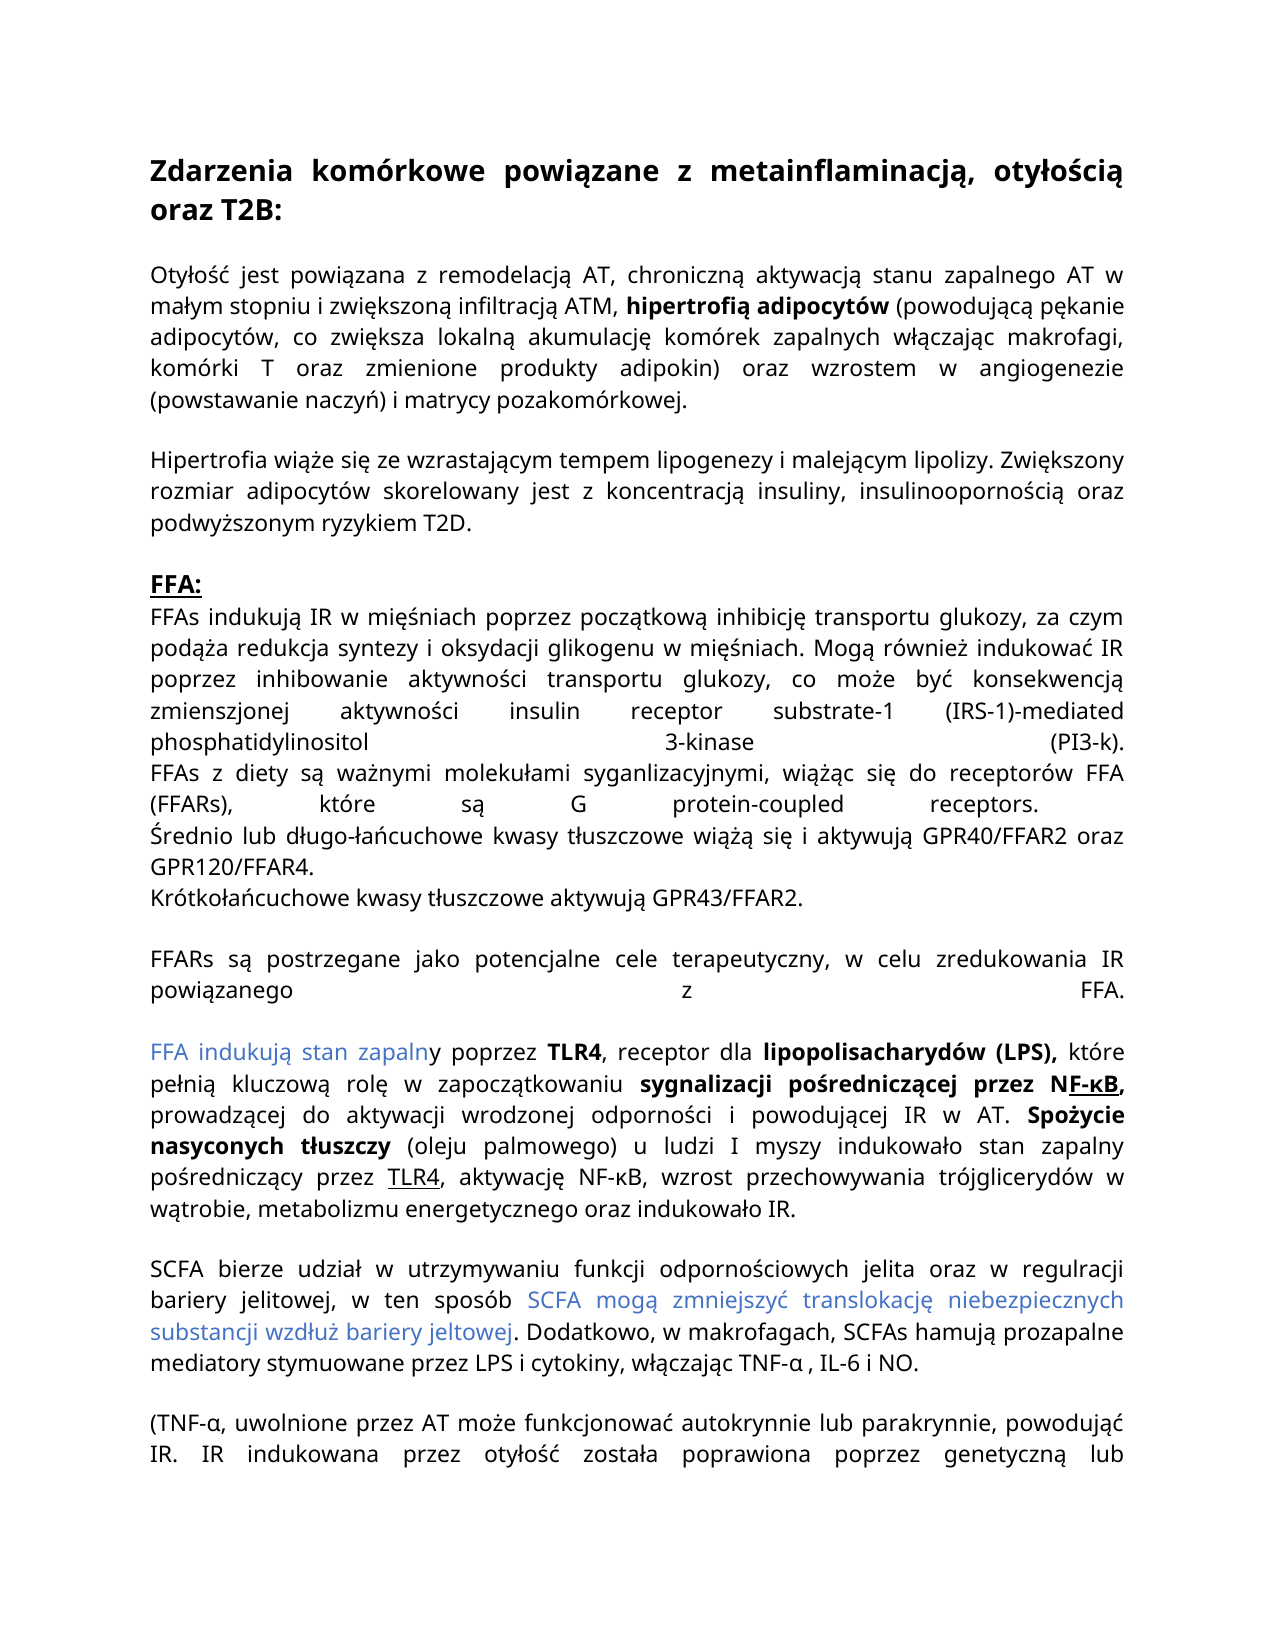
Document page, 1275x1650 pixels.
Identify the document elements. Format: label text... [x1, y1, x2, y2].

text FFARs są postrzegane jako potencjalne cele terapeutyczny, w celu zredukowania IR powiązanego z FFA. FFA indukują stan zapalny poprzez TLR4, receptor dla lipopolisacharydów (LPS), które pełnią kluczową rolę w zapoczątkowaniu sygnalizacji pośredniczącej przez NF-κB, prowadzącej do aktywacji wrodzonej odporności i powodującej IR w AT. Spożycie nasyconych tłuszczy (oleju palmowego) u ludzi I myszy indukowało stan zapalny pośredniczący przez TLR4, aktywację NF-κB, wzrost przechowywania trójglicerydów w wątrobie, metabolizmu energetycznego oraz indukowało IR. [150, 943, 1125, 1224]
text SCFA bierze udział w utrzymywaniu funkcji odpornościowych jelita oraz w regulracji bariery jelitowej, w ten sposób SCFA mogą zmniejszyć translokację niebezpiecznych substancji wzdłuż bariery jeltowej. Dodatkowo, w makrofagach, SCFAs hamują prozapalne mediatory stymuowane przez LPS i cytokiny, włączając TNF-α , IL-6 i NO. [150, 1253, 1125, 1378]
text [150, 1407, 1125, 1470]
text Otyłość jest powiązana z remodelacją AT, chroniczną aktywacją stanu zapalnego AT w małym stopniu i zwiększoną infiltracją ATM, hipertrofią adipocytów (powodującą pękanie adipocytów, co zwiększa lokalną akumulację komórek zapalnych włączając makrofagi, komórki T oraz zmienione produkty adipokin) oraz wzrostem w angiogenezie (powstawanie naczyń) i matrycy pozakomórkowej. [150, 258, 1125, 415]
text Hipertrofia wiąże się ze wzrastającym tempem lipogenezy i malejącym lipolizy. Zwiększony rozmiar adipocytów skorelowany jest z koncentracją insuliny, insulinoopornością oraz podwyższonym ryzykiem T2D. [150, 444, 1125, 538]
text Zdarzenia komórkowe powiązane z metainflaminacją, otyłością oraz T2B: [150, 150, 1125, 229]
text FFA: FFAs indukują IR w mięśniach poprzez początkową inhibicję transportu glukozy, za czym podąża redukcja syntezy i oksydacji glikogenu w mięśniach. Mogą również indukować IR poprzez inhibowanie aktywności transportu glukozy, co może być konsekwencją zmienszjonej aktywności insulin receptor substrate-1 (IRS-1)-mediated phosphatidylinositol 3-kinase (PI3-k). FFAs z diety są ważnymi molekułami syganlizacyjnymi, wiążąc się do receptorów FFA (FFARs), które są G protein-coupled receptors. Średnio lub długo-łańcuchowe kwasy tłuszczowe wiążą się i aktywują GPR40/FFAR2 oraz GPR120/FFAR4. Krótkołańcuchowe kwasy tłuszczowe aktywują GPR43/FFAR2. [150, 567, 1125, 913]
